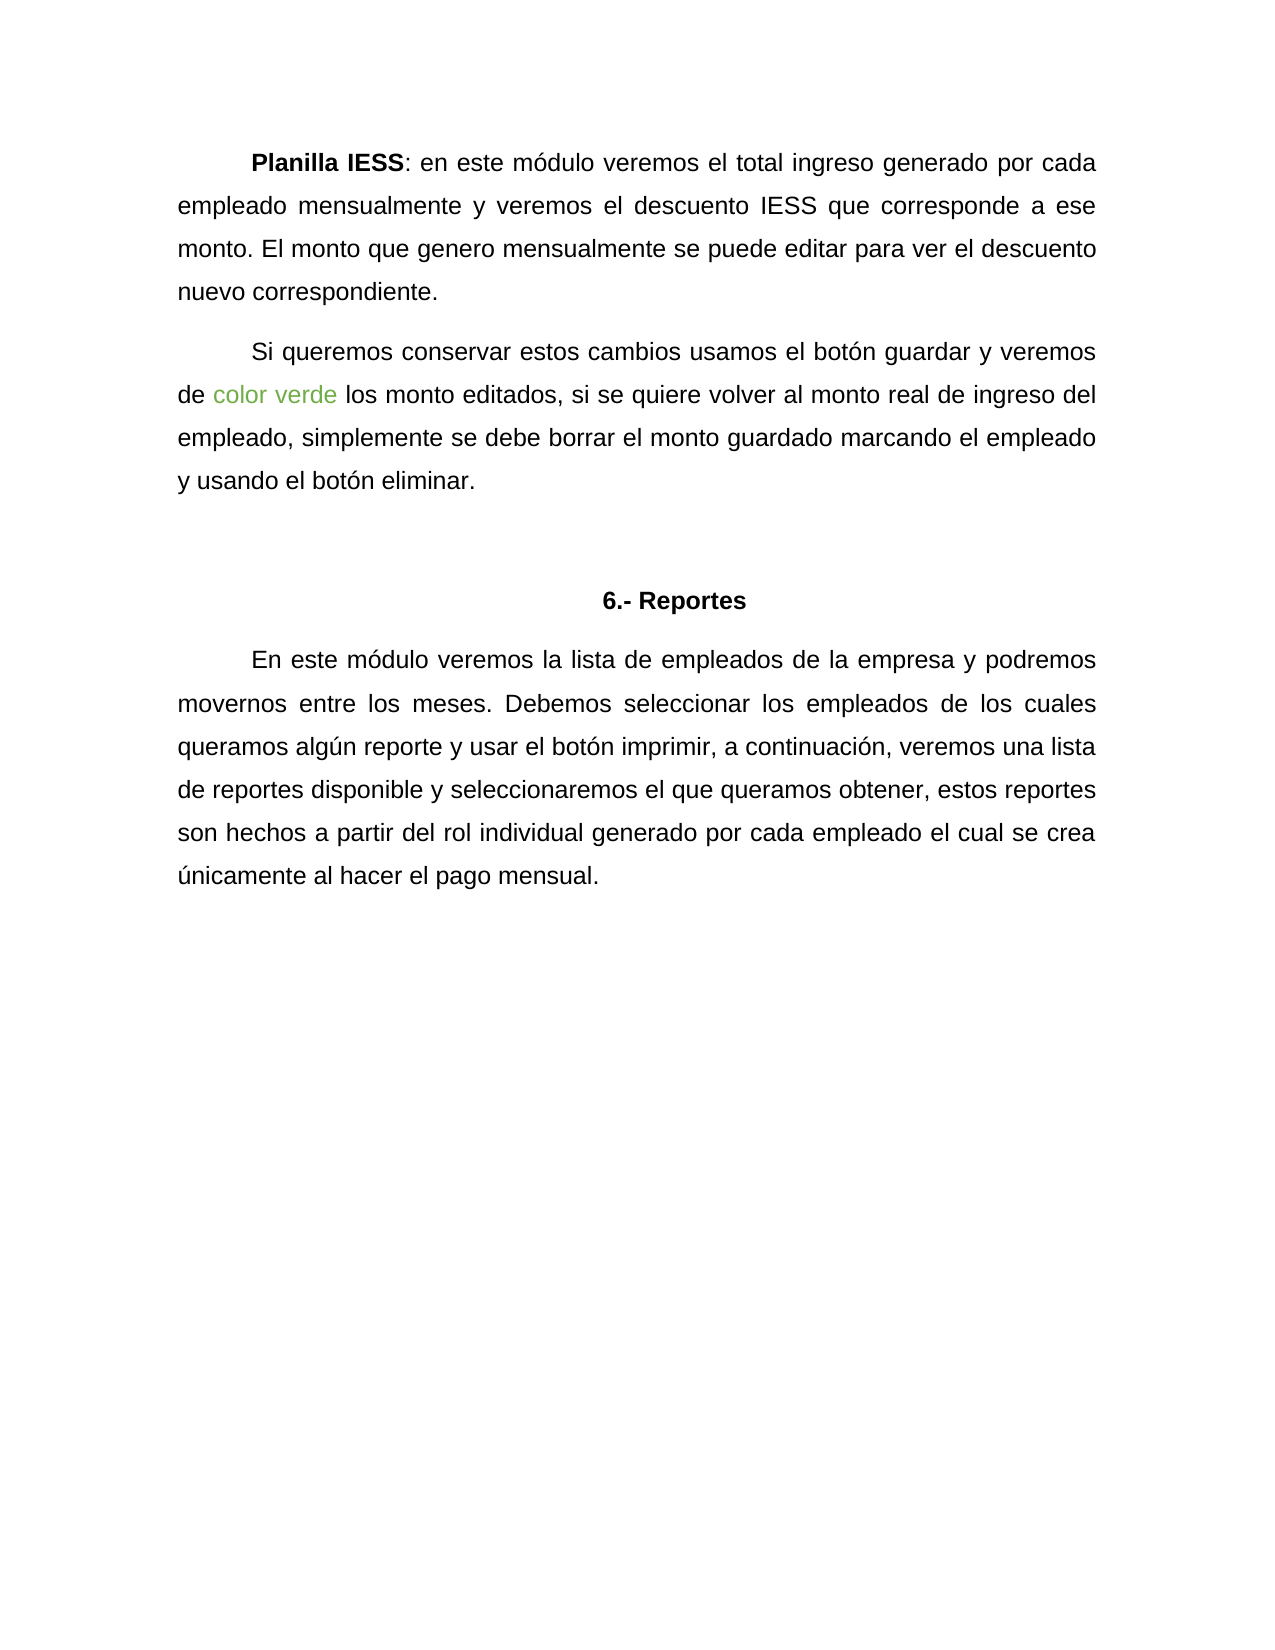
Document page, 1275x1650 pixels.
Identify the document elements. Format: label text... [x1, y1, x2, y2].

text Planilla IESS: en este módulo veremos el total ingreso generado por cada empleado mensualmente y veremos el descuento IESS que corresponde a ese monto. El monto que genero mensualmente se puede editar para ver el descuento nuevo correspondiente. [177, 148, 1098, 306]
text En este módulo veremos la lista de empleados de la empresa y podremos movernos entre los meses. Debemos seleccionar los empleados de los cuales queramos algún reporte y usar el botón imprimir, a continuación, veremos una lista de reportes disponible y seleccionaremos el que queramos obtener, estos reportes son hechos a partir del rol individual generado por cada empleado el cual se crea únicamente al hacer el pago mensual. [177, 646, 1098, 890]
text 6.- Reportes [177, 586, 1098, 614]
text Si queremos conservar estos cambios usamos el botón guardar y veremos de color verde los monto editados, si se quiere volver al monto real de ingreso del empleado, simplemente se debe borrar el monto guardado marcando el empleado y usando el botón eliminar. [177, 337, 1098, 495]
